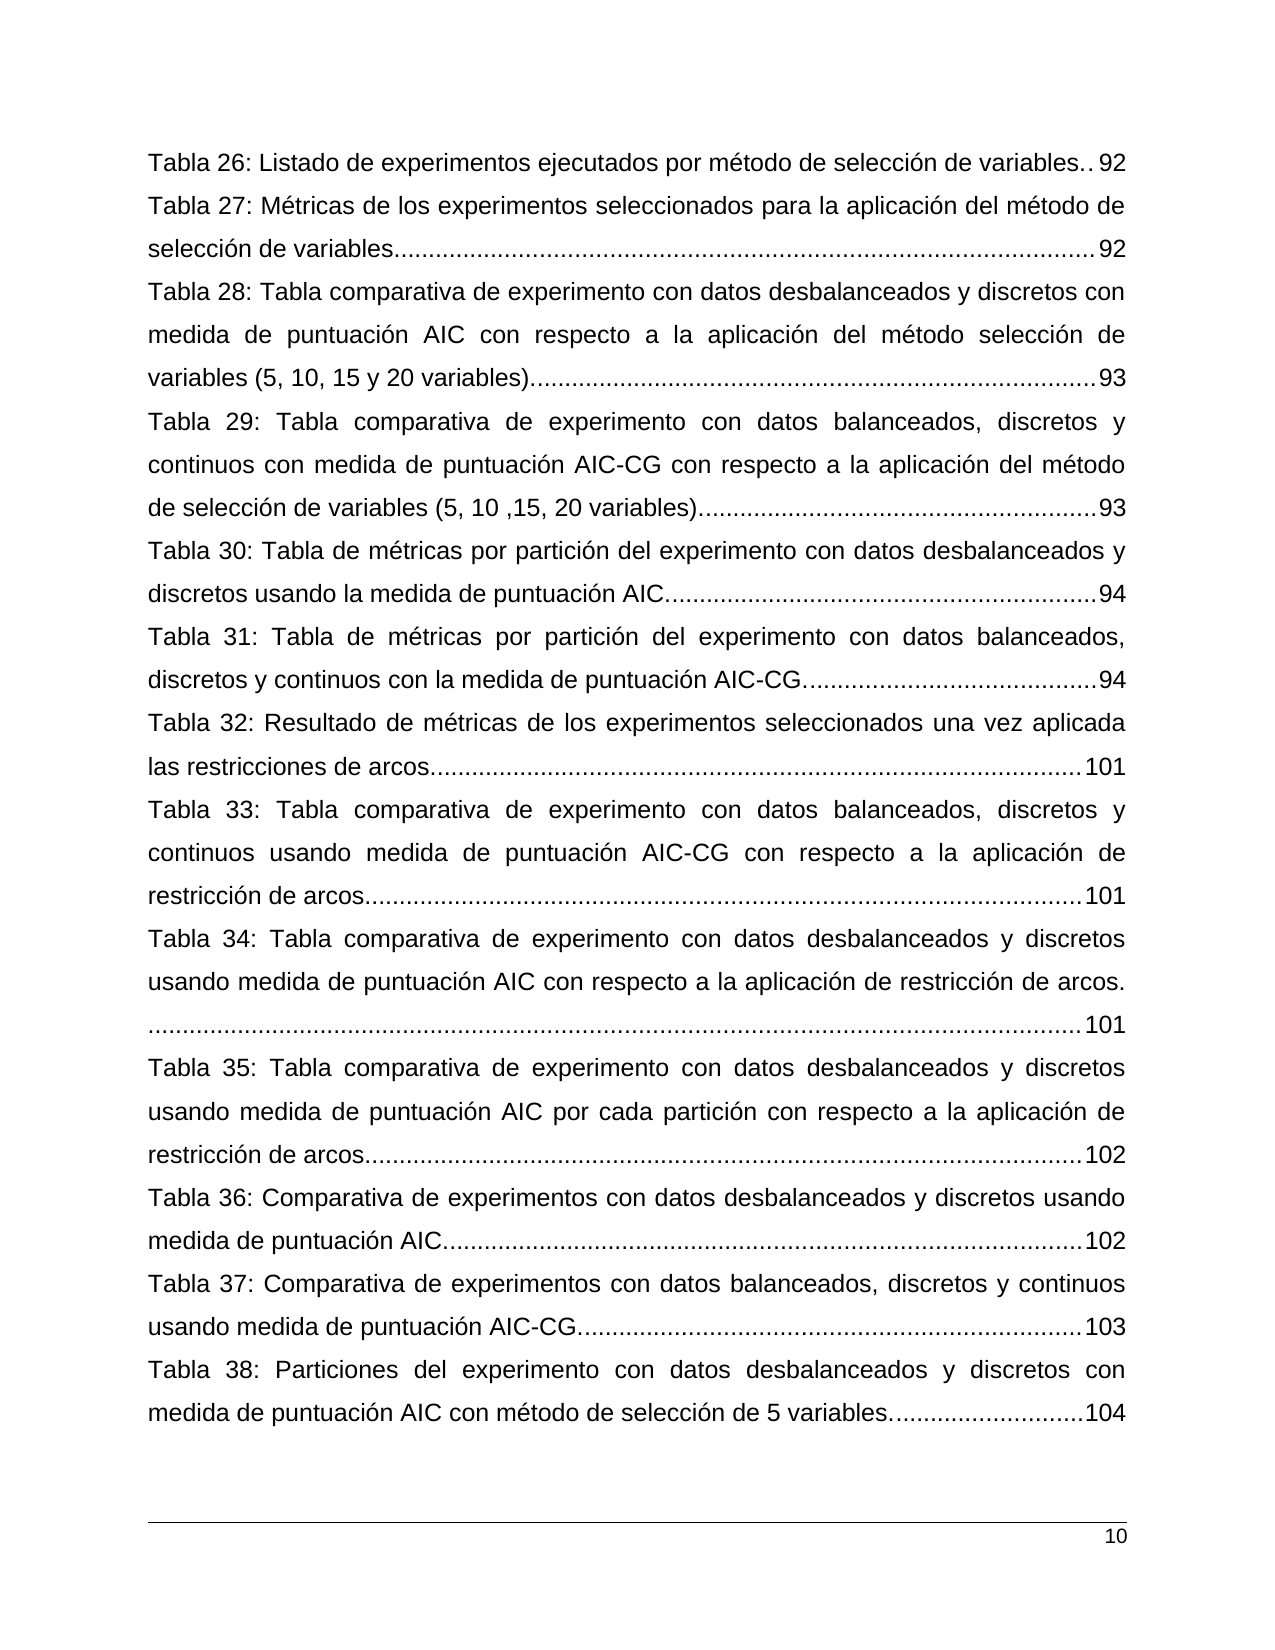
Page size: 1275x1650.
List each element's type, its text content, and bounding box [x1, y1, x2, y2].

text Tabla 28: Tabla comparativa de experimento con datos desbalanceados y discretos con medida de puntuación AIC con respecto a la aplicación del método selección de variables (5, 10, 15 y 20 variables). 93 [148, 277, 1127, 392]
text Tabla 38: Particiones del experimento con datos desbalanceados y discretos con medida de puntuación AIC con método de selección de 5 variables. 104 [148, 1355, 1127, 1427]
text Tabla 35: Tabla comparativa de experimento con datos desbalanceados y discretos usando medida de puntuación AIC por cada partición con respecto a la aplicación de restricción de arcos. 102 [148, 1053, 1127, 1168]
text Tabla 37: Comparativa de experimentos con datos balanceados, discretos y continuos usando medida de puntuación AIC-CG. 103 [148, 1269, 1127, 1341]
text Tabla 33: Tabla comparativa de experimento con datos balanceados, discretos y continuos usando medida de puntuación AIC-CG con respecto a la aplicación de restricción de arcos. 101 [148, 794, 1127, 909]
text Tabla 34: Tabla comparativa de experimento con datos desbalanceados y discretos usando medida de puntuación AIC con respecto a la aplicación de restricción de arcos. 101 [148, 924, 1127, 1039]
text Tabla 27: Métricas de los experimentos seleccionados para la aplicación del método de selección de variables. 92 [148, 191, 1127, 263]
text Tabla 31: Tabla de métricas por partición del experimento con datos balanceados, discretos y continuos con la medida de puntuación AIC-CG. 94 [148, 622, 1127, 694]
text Tabla 26: Listado de experimentos ejecutados por método de selección de variables. 92 [148, 148, 1127, 176]
text Tabla 36: Comparativa de experimentos con datos desbalanceados y discretos usando medida de puntuación AIC. 102 [148, 1183, 1127, 1254]
text Tabla 30: Tabla de métricas por partición del experimento con datos desbalanceados y discretos usando la medida de puntuación AIC. 94 [148, 536, 1127, 608]
text Tabla 32: Resultado de métricas de los experimentos seleccionados una vez aplicada las restricciones de arcos. 101 [148, 708, 1127, 780]
text Tabla 29: Tabla comparativa de experimento con datos balanceados, discretos y continuos con medida de puntuación AIC-CG con respecto a la aplicación del método de selección de variables (5, 10 ,15, 20 variables). 93 [148, 406, 1127, 521]
